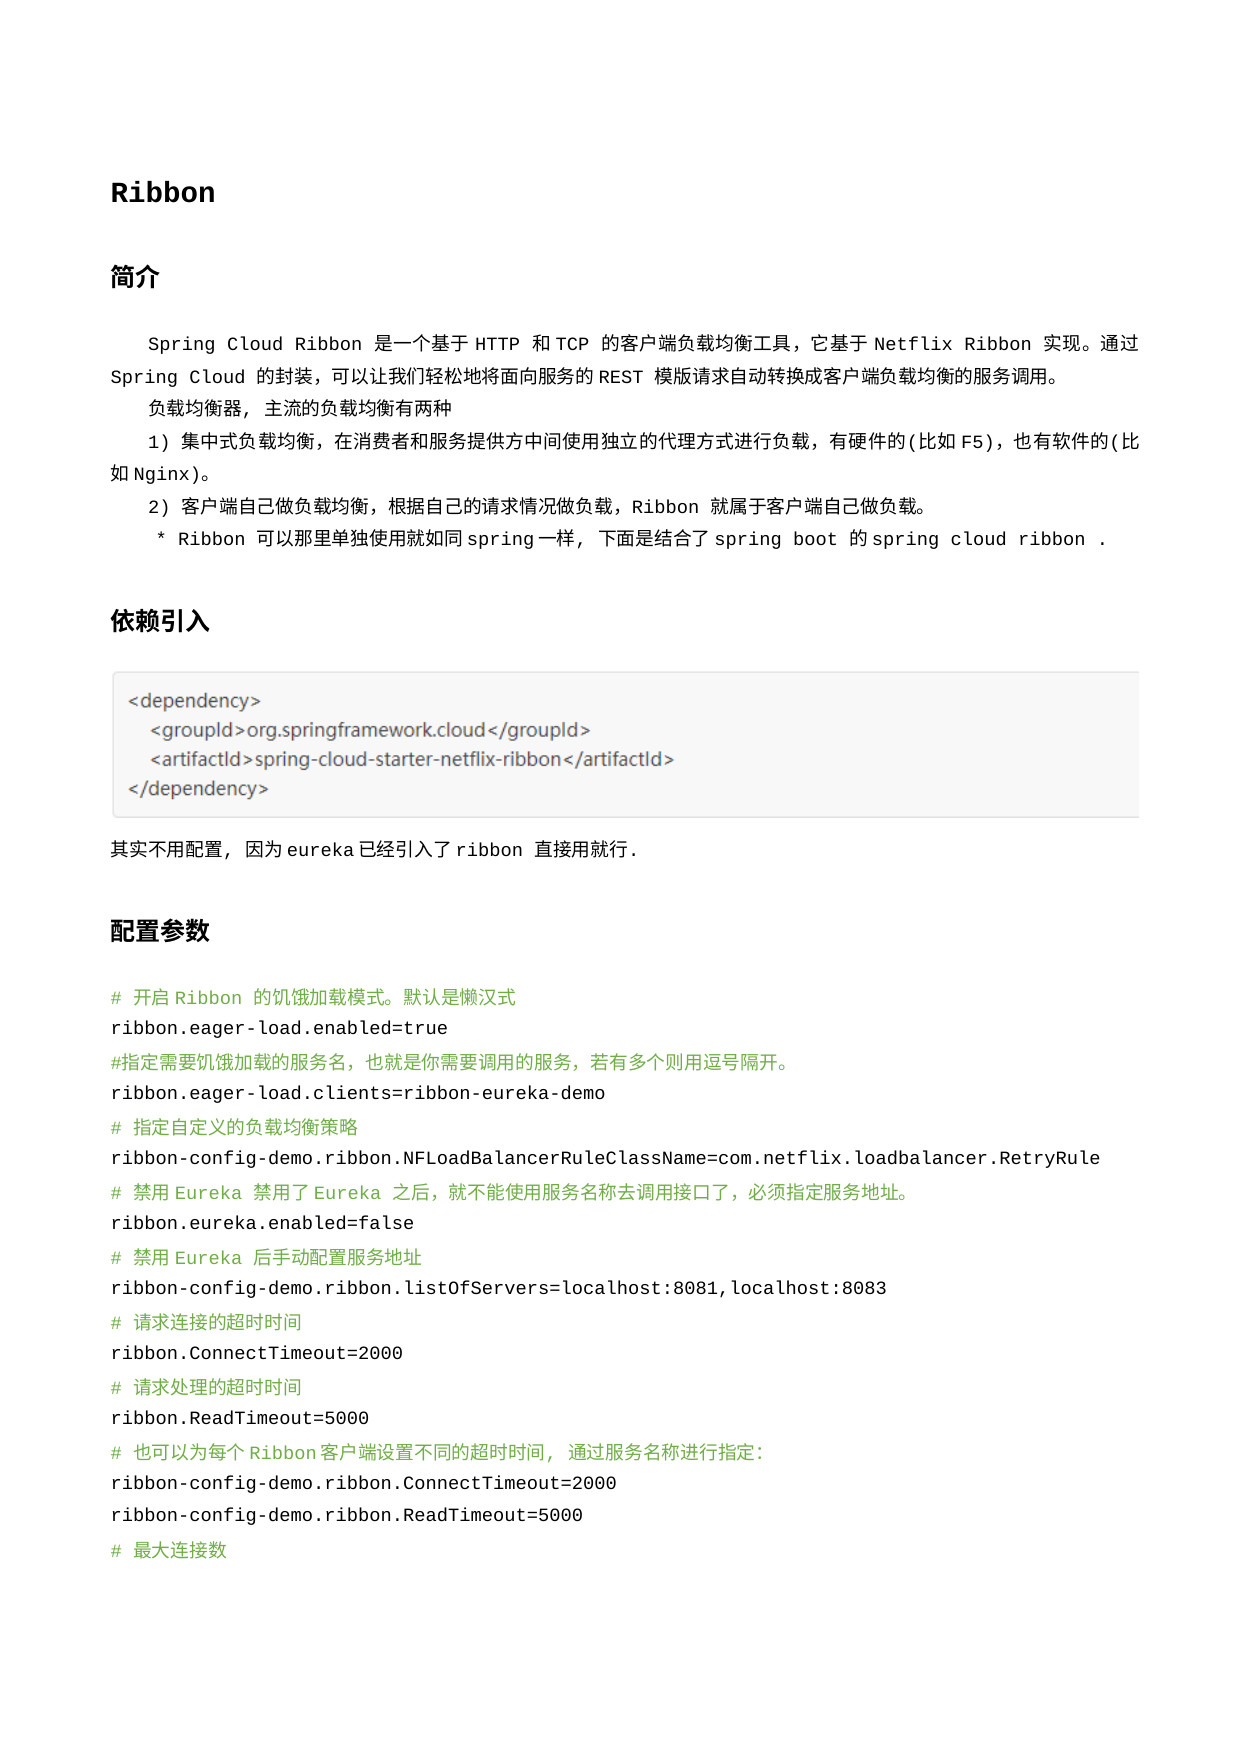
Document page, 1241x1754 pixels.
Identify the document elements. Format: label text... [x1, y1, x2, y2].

text #指定需要饥饿加载的服务名，也就是你需要调用的服务，若有多个则用逗号隔开。 [110, 1045, 1139, 1078]
text # 开启 Ribbon 的饥饿加载模式。默认是懒汉式 [110, 980, 1139, 1013]
text 负载均衡器, 主流的负载均衡有两种 [110, 392, 1139, 424]
text 其实不用配置, 因为eureka已经引入了ribbon 直接用就行. [110, 832, 1139, 865]
text ribbon.ReadTimeout=5000 [110, 1403, 1139, 1435]
text # 请求连接的超时时间 [110, 1305, 1139, 1338]
list 客户端自己做负载均衡，根据自己的请求情况做负载，Ribbon 就属于客户端自己做负载。 [110, 489, 1139, 522]
text ribbon.eureka.enabled=false [110, 1208, 1139, 1240]
text # 最大连接数 [110, 1533, 1139, 1565]
text Spring Cloud Ribbon 是一个基于 HTTP 和 TCP 的客户端负载均衡工具，它基于 Netflix Ribbon 实现。通过 Spring Cloud 的封装，可以让我们轻松地将面向服务的 REST 模版请求自动转换成客户端负载均衡的服务调用。 [110, 327, 1139, 392]
subtitle 依赖引入 [110, 587, 1139, 652]
text ribbon.eager-load.enabled=true [110, 1013, 1139, 1045]
subtitle Ribbon [110, 162, 1139, 227]
text # 也可以为每个Ribbon客户端设置不同的超时时间, 通过服务名称进行指定： [110, 1435, 1139, 1468]
list 集中式负载均衡，在消费者和服务提供方中间使用独立的代理方式进行负载，有硬件的(比如 F5)，也有软件的(比如 Nginx)。 [110, 424, 1139, 489]
text # 禁用 Eureka 禁用了 Eureka 之后，就不能使用服务名称去调用接口了，必须指定服务地址。 [110, 1175, 1139, 1208]
text # 禁用 Eureka 后手动配置服务地址 [110, 1240, 1139, 1273]
list * Ribbon 可以那里单独使用就如同spring一样, 下面是结合了spring boot 的spring cloud ribbon . [110, 522, 1139, 554]
picture [110, 669, 1140, 818]
text ribbon.ConnectTimeout=2000 [110, 1338, 1139, 1370]
text ribbon.eager-load.clients=ribbon-eureka-demo [110, 1078, 1139, 1110]
text ribbon-config-demo.ribbon.ReadTimeout=5000 [110, 1500, 1139, 1533]
text # 请求处理的超时时间 [110, 1370, 1139, 1403]
subtitle 配置参数 [110, 897, 1139, 962]
subtitle 简介 [110, 243, 1139, 308]
text ribbon-config-demo.ribbon.listOfServers=localhost:8081,localhost:8083 [110, 1273, 1139, 1305]
text ribbon-config-demo.ribbon.NFLoadBalancerRuleClassName=com.netflix.loadbalancer.RetryRule [110, 1143, 1139, 1175]
text # 指定自定义的负载均衡策略 [110, 1110, 1139, 1143]
text ribbon-config-demo.ribbon.ConnectTimeout=2000 [110, 1468, 1139, 1500]
